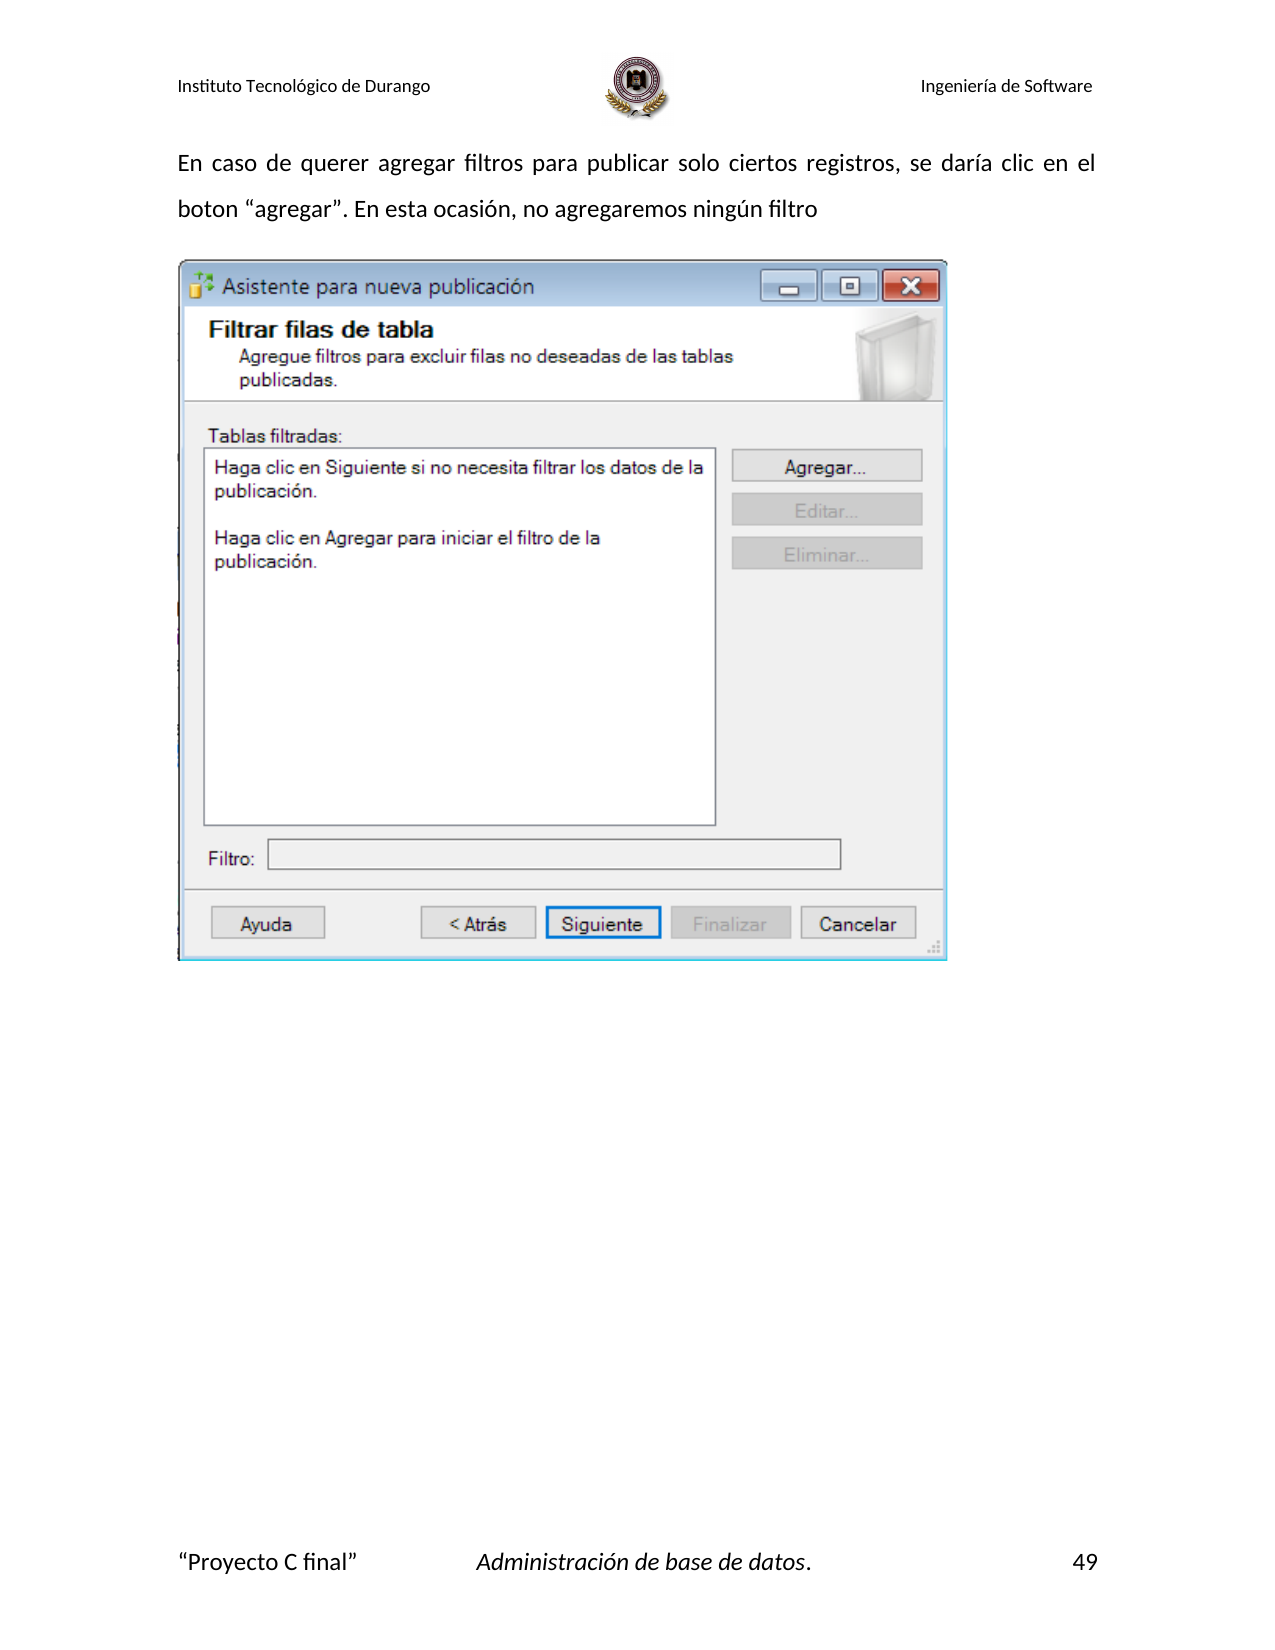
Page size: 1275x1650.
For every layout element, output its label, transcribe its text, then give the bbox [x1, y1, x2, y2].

text En caso de querer agregar filtros para publicar solo ciertos registros, se daría clic en el boton “agregar”. En esta ocasión, no agregaremos ningún filtro [177, 148, 1098, 224]
picture [177, 255, 948, 961]
